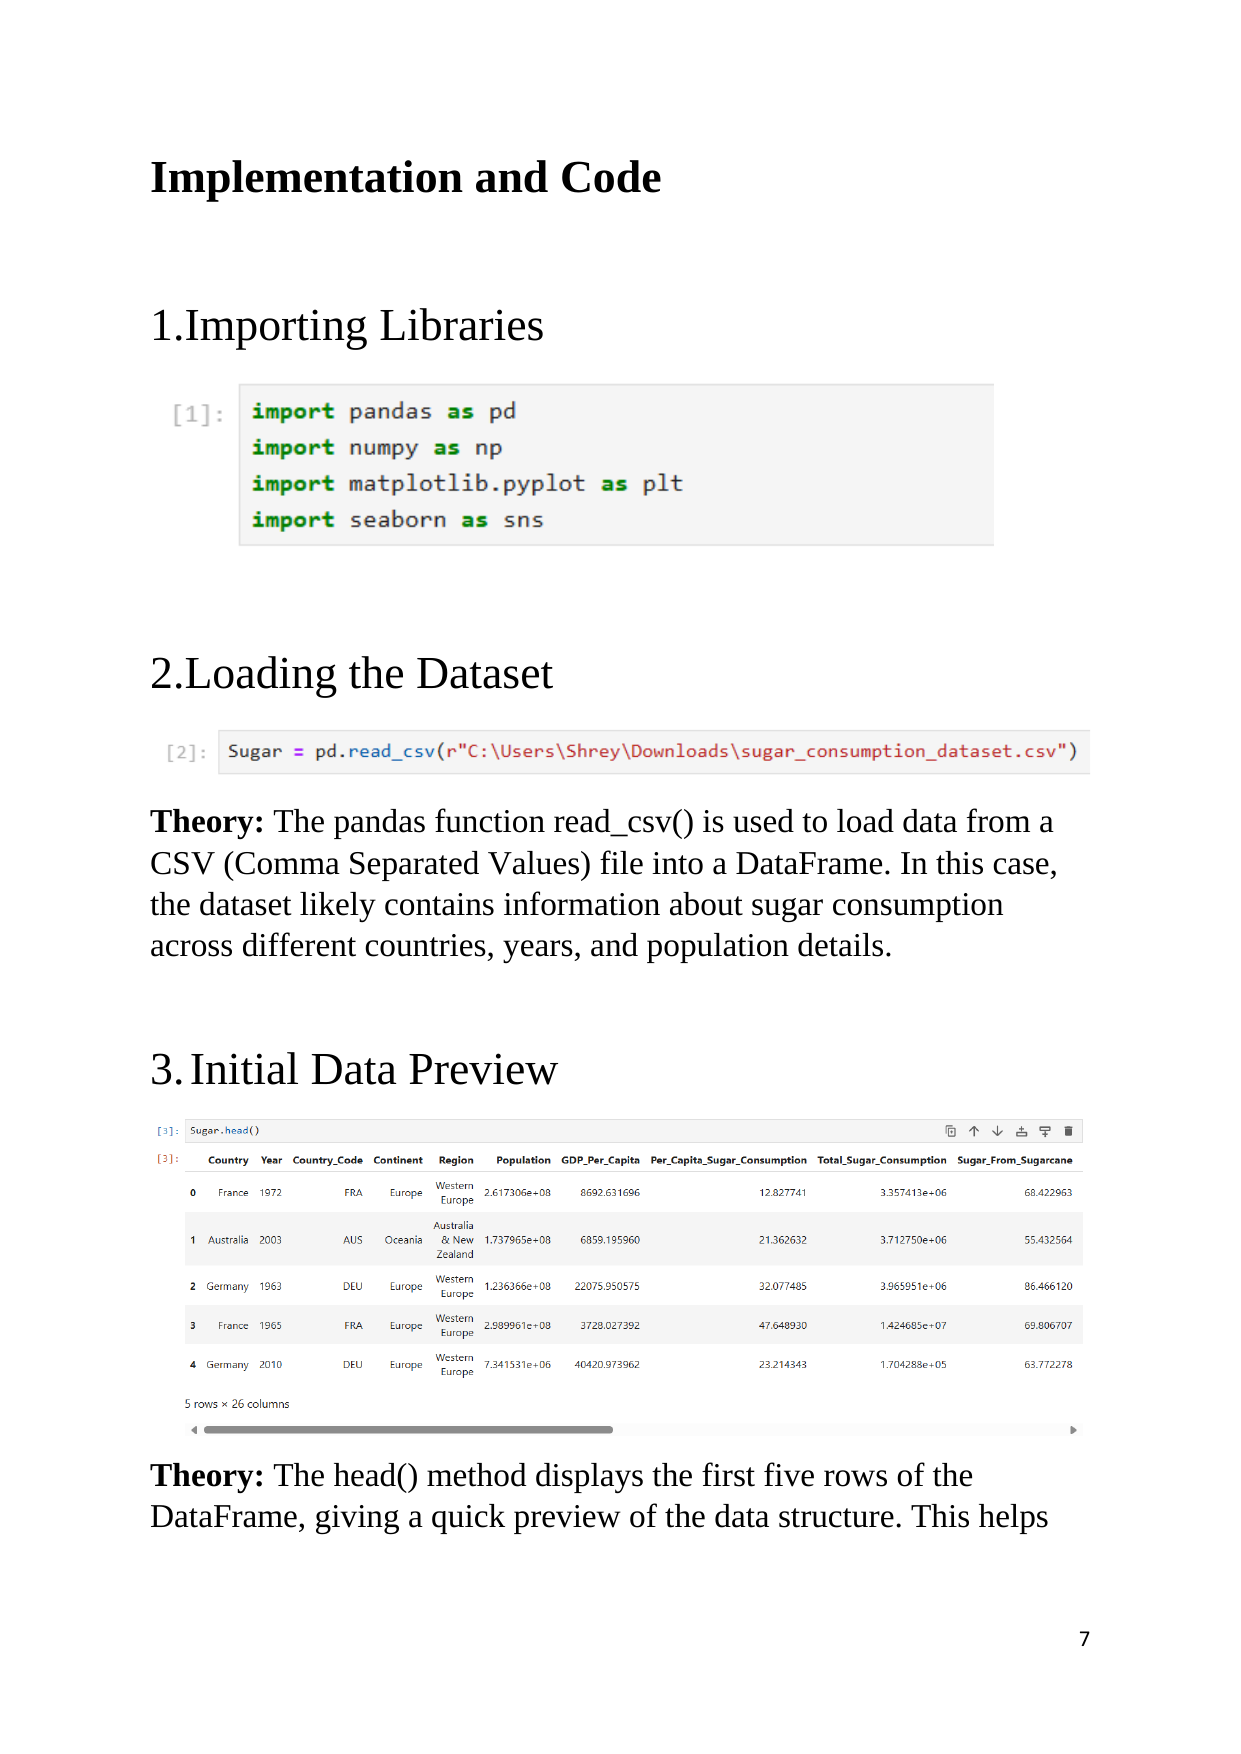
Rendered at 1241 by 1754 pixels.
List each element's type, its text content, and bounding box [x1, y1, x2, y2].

text 3. Initial Data Preview [150, 1042, 1090, 1094]
picture [150, 370, 994, 554]
text 1.Importing Libraries [150, 297, 1090, 350]
text Implementation and Code [150, 150, 1090, 203]
text Theory: The pandas function read_csv() is used to load data from a CSV (Comma Separated Values) file into a DataFrame. In this case, the dataset likely contains information about sugar consumption across different countries, years, and population details. [150, 802, 1090, 964]
picture [150, 1115, 1091, 1437]
picture [150, 719, 1091, 783]
text 2.Loading the Dataset [150, 646, 1090, 698]
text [150, 1455, 1090, 1535]
